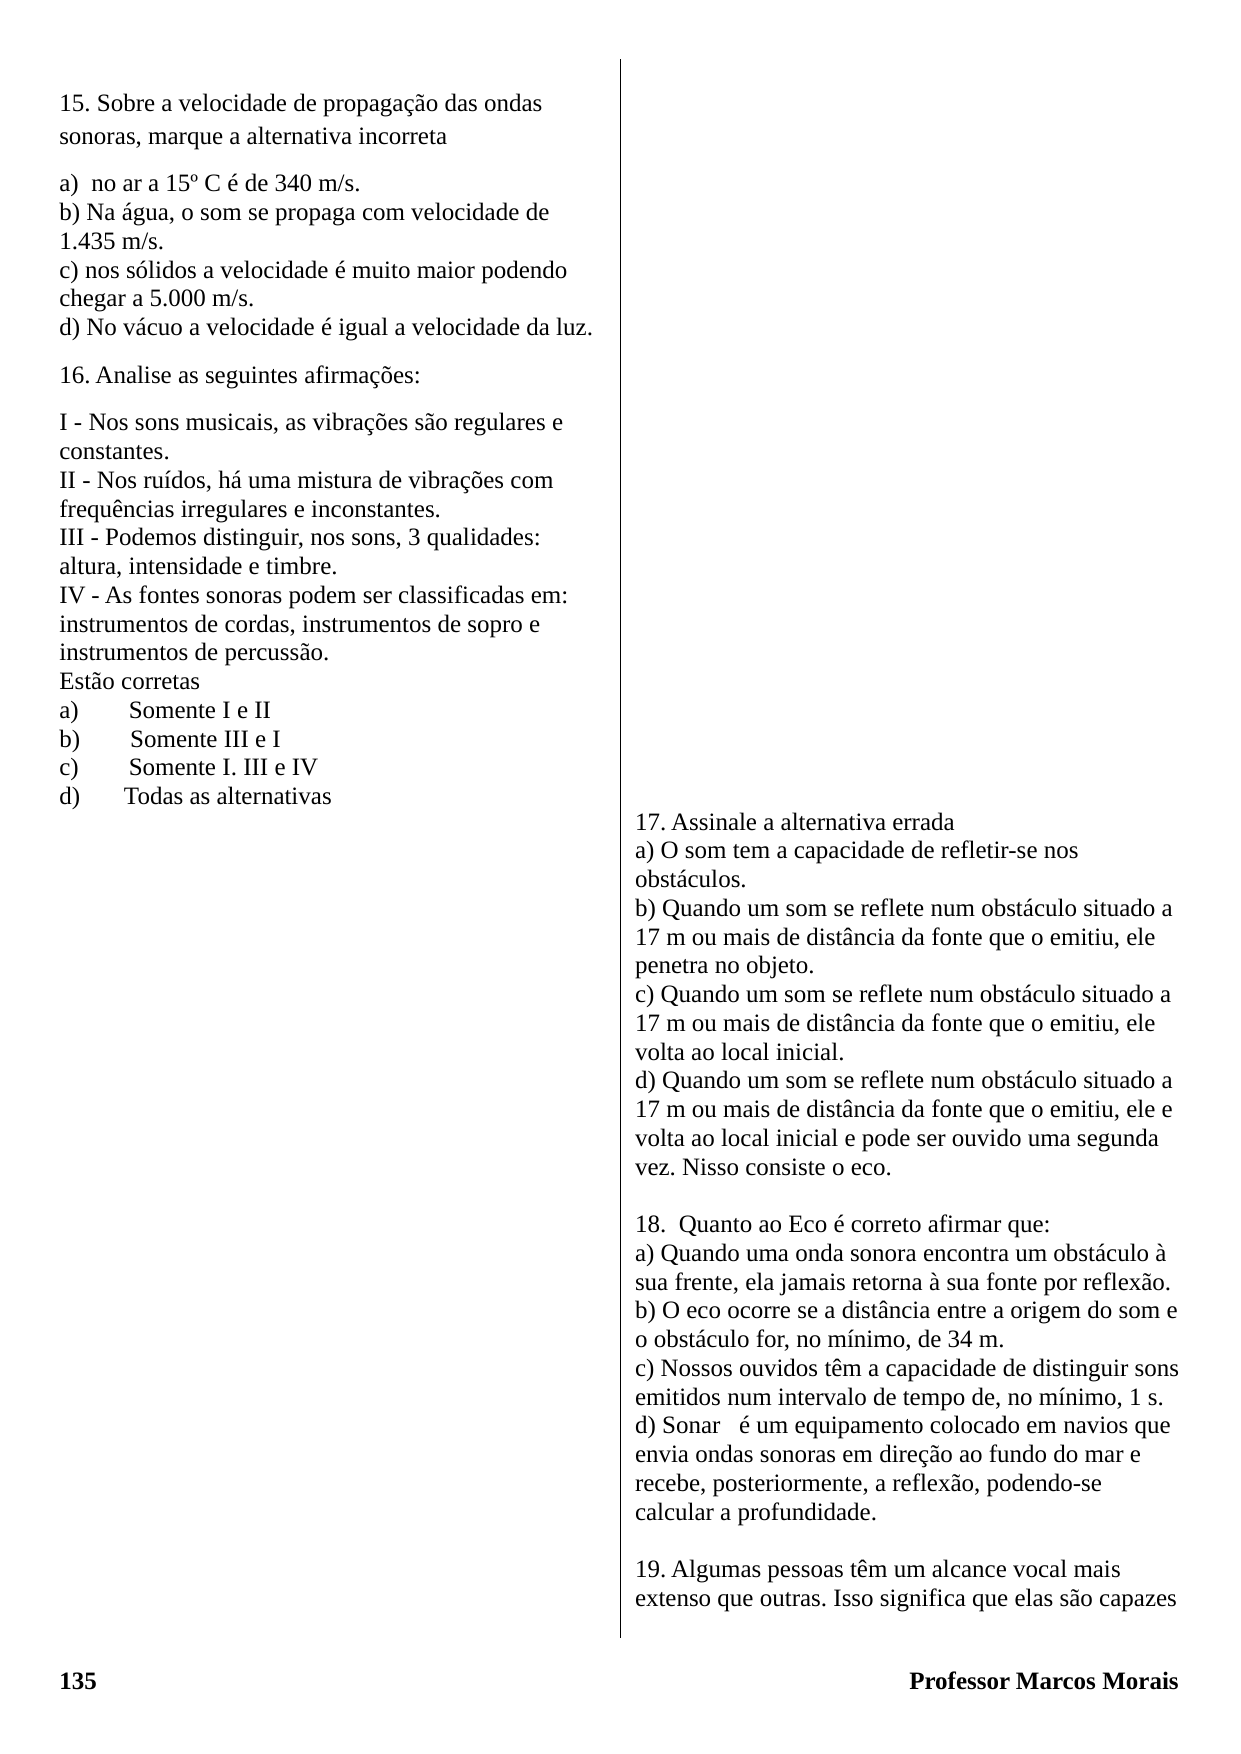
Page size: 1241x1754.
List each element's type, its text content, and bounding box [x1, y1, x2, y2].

text 16. Analise as seguintes afirmações: [59, 360, 605, 388]
text d) Todas as alternativas [59, 781, 605, 810]
text b) Somente III e I [59, 724, 605, 752]
text I - Nos sons musicais, as vibrações são regulares e constantes. [59, 407, 605, 465]
text c) Nossos ouvidos têm a capacidade de distinguir sons emitidos num intervalo de tempo de, no mínimo, 1 s. [635, 1353, 1181, 1410]
text a) no ar a 15º C é de 340 m/s. [59, 168, 605, 197]
text Estão corretas [59, 666, 605, 695]
text b) O eco ocorre se a distância entre a origem do som e o obstáculo for, no mínimo, de 34 m. [635, 1295, 1181, 1353]
text III - Podemos distinguir, nos sons, 3 qualidades: altura, intensidade e timbre. [59, 522, 605, 580]
text d) Quando um som se reflete num obstáculo situado a 17 m ou mais de distância da fonte que o emitiu, ele e volta ao local inicial e pode ser ouvido uma segunda vez. Nisso consiste o eco. [635, 1065, 1181, 1180]
text b) Quando um som se reflete num obstáculo situado a 17 m ou mais de distância da fonte que o emitiu, ele penetra no objeto. [635, 893, 1181, 979]
text a) O som tem a capacidade de refletir-se nos obstáculos. [635, 835, 1181, 893]
text 18. Quanto ao Eco é correto afirmar que: [635, 1209, 1181, 1238]
text 17. Assinale a alternativa errada [635, 807, 1181, 835]
text 15. Sobre a velocidade de propagação das ondas sonoras, marque a alternativa incorreta [59, 88, 605, 149]
text c) Somente I. III e IV [59, 752, 605, 781]
text c) nos sólidos a velocidade é muito maior podendo chegar a 5.000 m/s. [59, 255, 605, 312]
text d) No vácuo a velocidade é igual a velocidade da luz. [59, 312, 605, 341]
text d) Sonar é um equipamento colocado em navios que envia ondas sonoras em direção ao fundo do mar e recebe, posteriormente, a reflexão, podendo-se calcular a profundidade. [635, 1410, 1181, 1525]
text II - Nos ruídos, há uma mistura de vibrações com frequências irregulares e inconstantes. [59, 465, 605, 522]
text IV - As fontes sonoras podem ser classificadas em: instrumentos de cordas, instrumentos de sopro e instrumentos de percussão. [59, 580, 605, 666]
text c) Quando um som se reflete num obstáculo situado a 17 m ou mais de distância da fonte que o emitiu, ele volta ao local inicial. [635, 979, 1181, 1065]
text a) Quando uma onda sonora encontra um obstáculo à sua frente, ela jamais retorna à sua fonte por reflexão. [635, 1238, 1181, 1295]
text b) Na água, o som se propaga com velocidade de 1.435 m/s. [59, 197, 605, 255]
text a) Somente I e II [59, 695, 605, 724]
